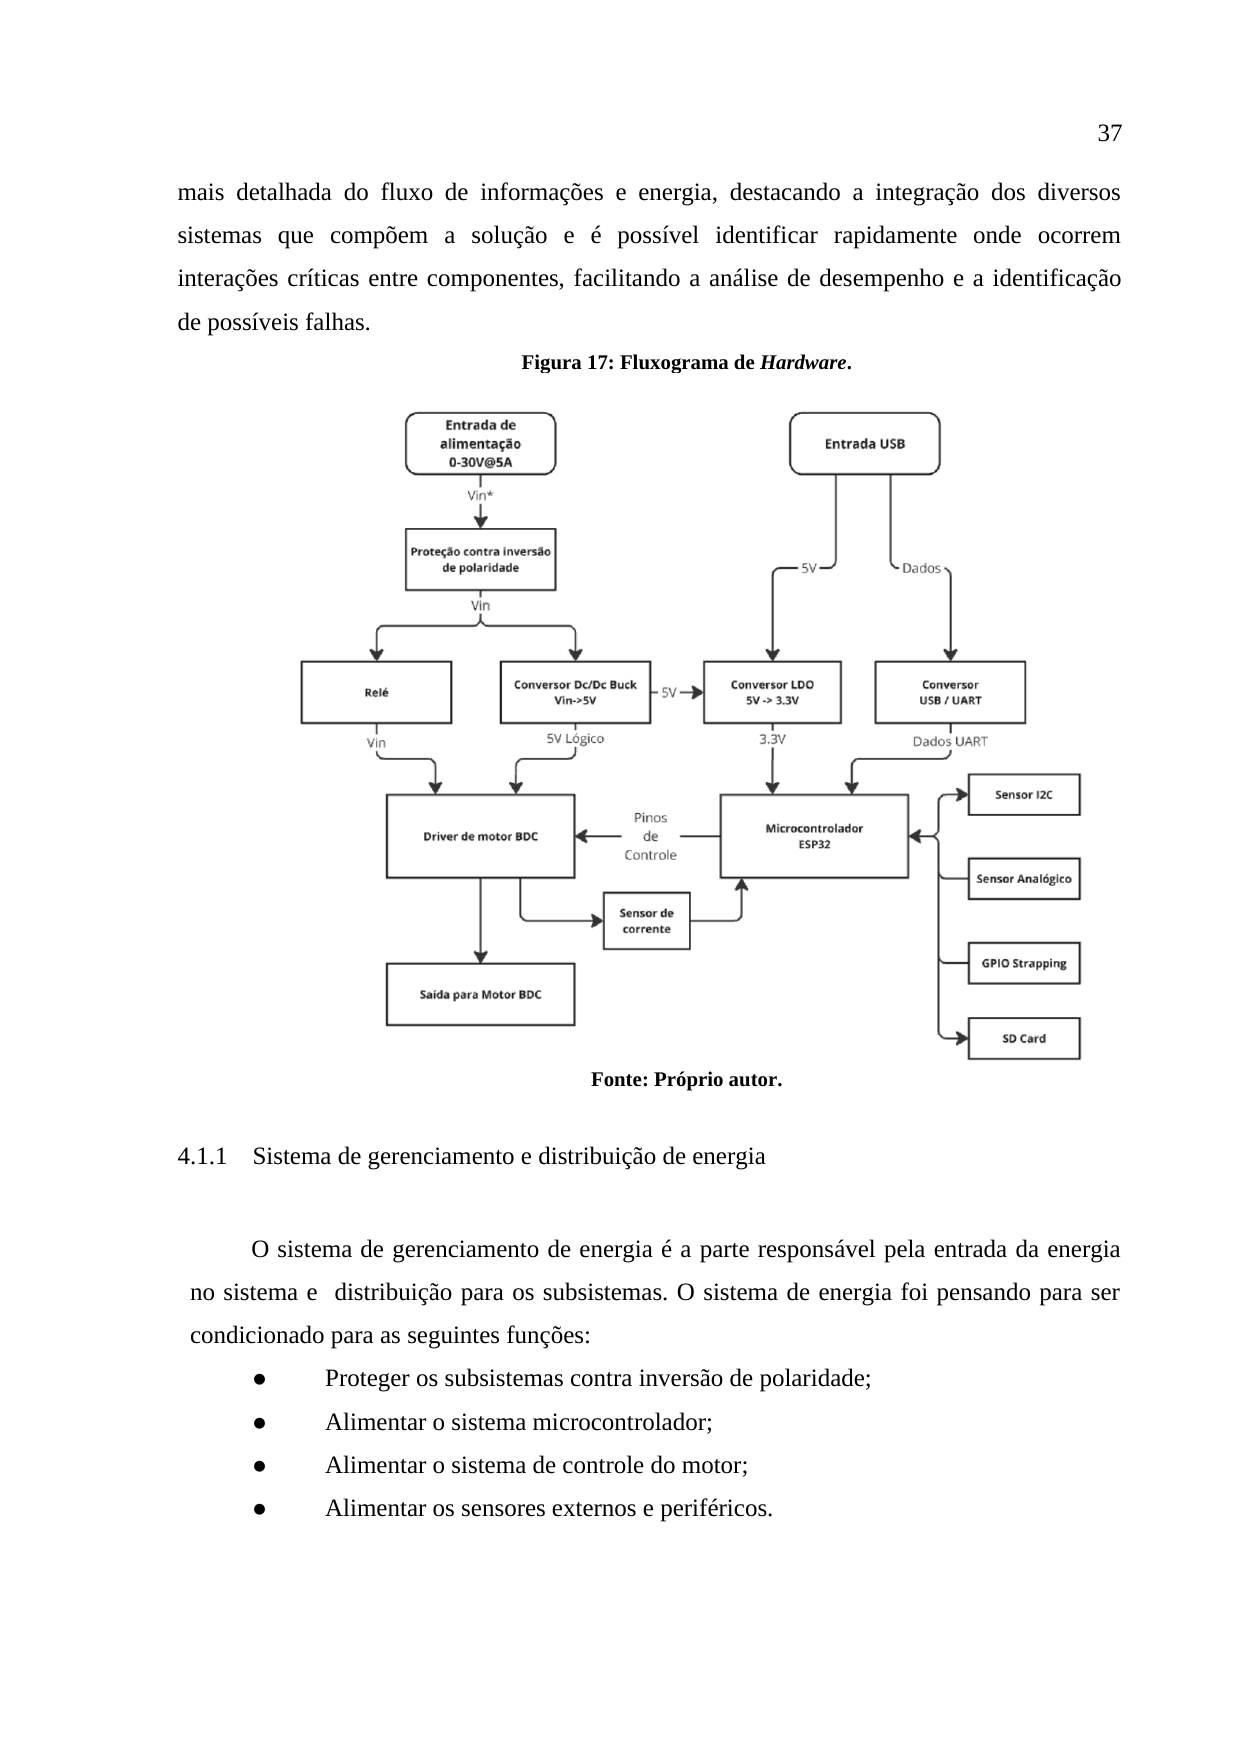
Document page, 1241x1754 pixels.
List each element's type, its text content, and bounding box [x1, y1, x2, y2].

list Alimentar os sensores externos e periféricos. [252, 1493, 1122, 1522]
text Figura 17: Fluxograma de Hardware. [177, 350, 1122, 374]
text O sistema de gerenciamento de energia é a parte responsável pela entrada da energia no sistema e distribuição para os subsistemas. O sistema de energia foi pensando para ser condicionado para as seguintes funções: [177, 1234, 1122, 1349]
picture [286, 373, 1087, 1067]
list Alimentar o sistema microcontrolador; [252, 1407, 1122, 1435]
list Proteger os subsistemas contra inversão de polaridade; [252, 1363, 1122, 1392]
text Fonte: Próprio autor. [177, 1067, 1122, 1091]
subtitle Sistema de gerenciamento e distribuição de energia [177, 1141, 1122, 1170]
list Alimentar o sistema de controle do motor; [252, 1450, 1122, 1478]
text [177, 177, 1122, 335]
